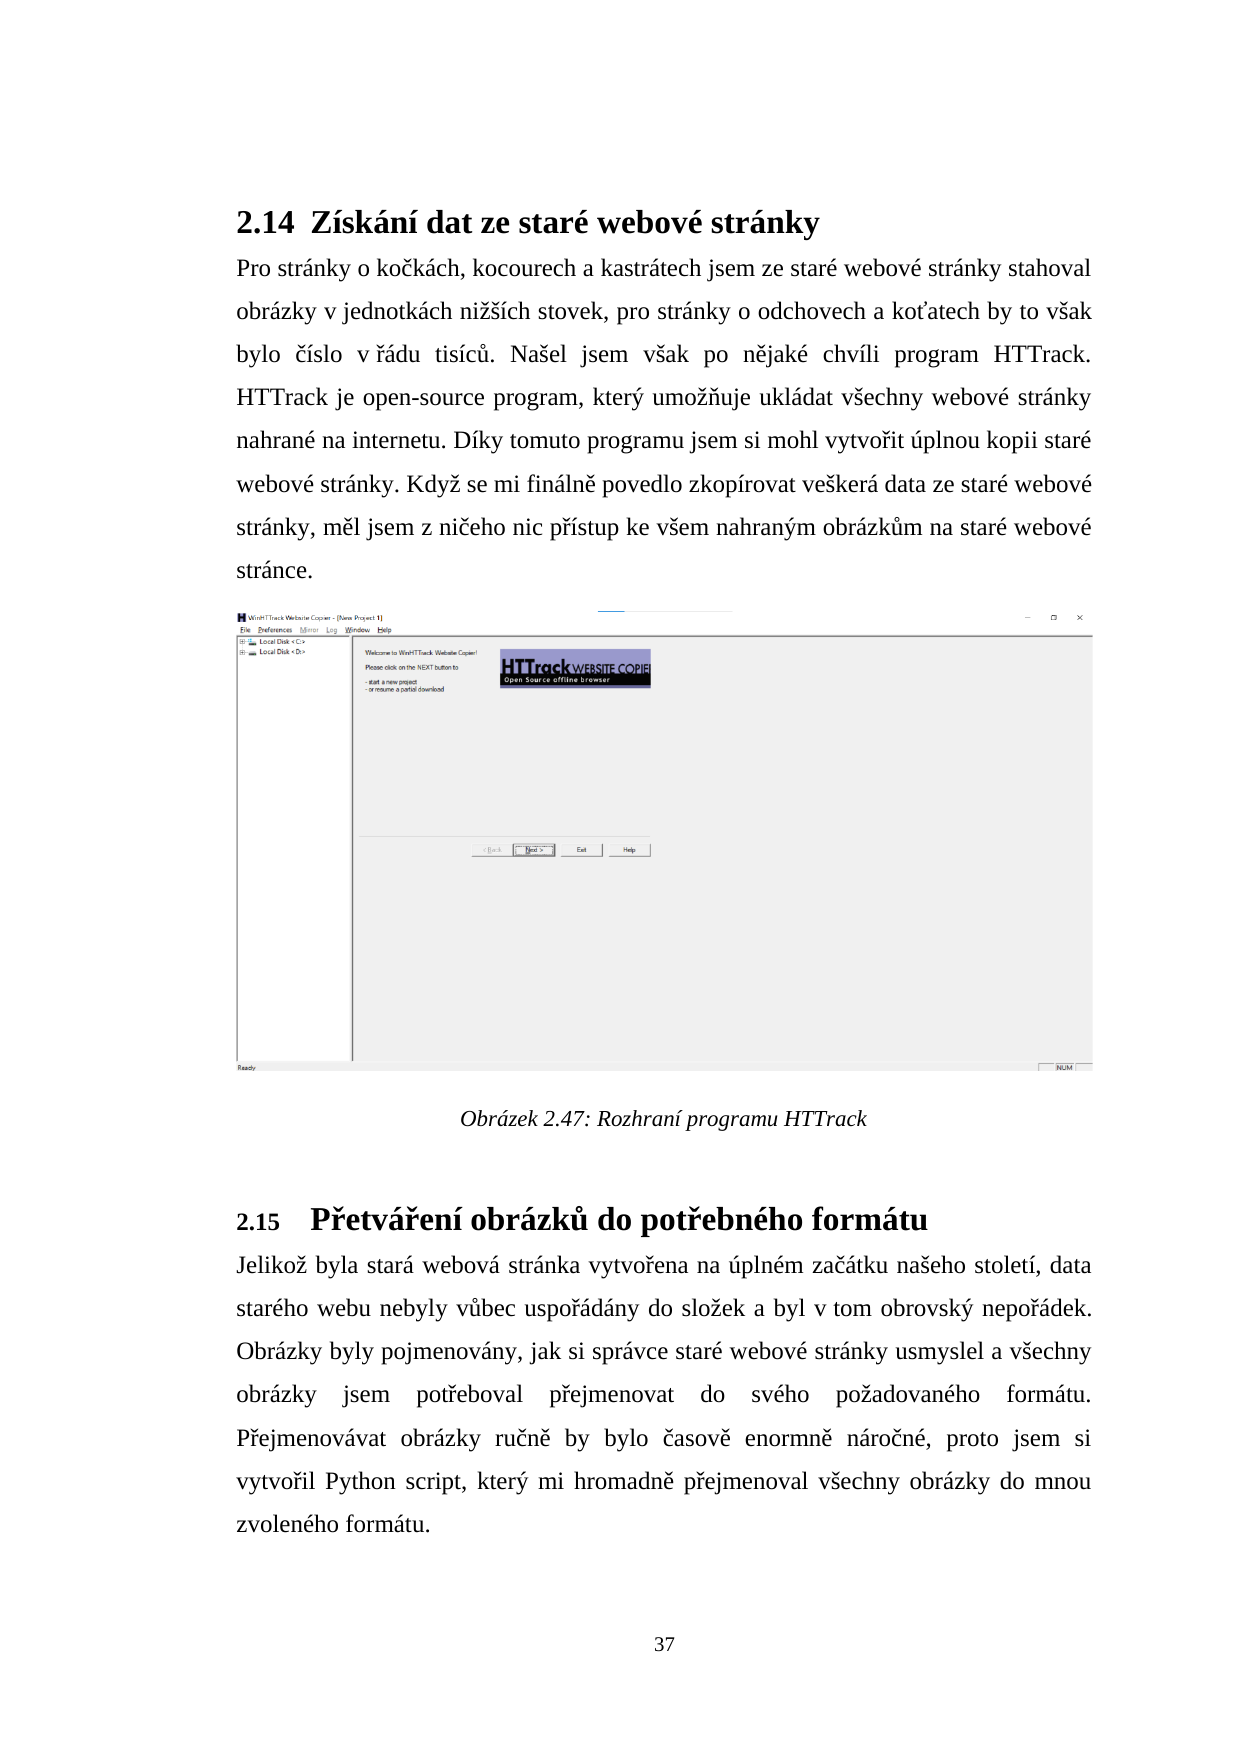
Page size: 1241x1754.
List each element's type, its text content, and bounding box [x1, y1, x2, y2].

text Pro stránky o kočkách, kocourech a kastrátech jsem ze staré webové stránky stahoval obrázky v jednotkách nižších stovek, pro stránky o odchovech a koťatech by to však bylo číslo v řádu tisíců. Našel jsem však po nějaké chvíli program HTTrack. HTTrack je open-source program, který umožňuje ukládat všechny webové stránky nahrané na internetu. Díky tomuto programu jsem si mohl vytvořit úplnou kopii staré webové stránky. Když se mi finálně povedlo zkopírovat veškerá data ze staré webové stránky, měl jsem z ničeho nic přístup ke všem nahraným obrázkům na staré webové stránce. [236, 253, 1092, 584]
picture [236, 611, 1093, 1071]
text Jelikož byla stará webová stránka vytvořena na úplném začátku našeho století, data starého webu nebyly vůbec uspořádány do složek a byl v tom obrovský nepořádek. Obrázky byly pojmenovány, jak si správce staré webové stránky usmyslel a všechny obrázky jsem potřeboval přejmenovat do svého požadovaného formátu. Přejmenovávat obrázky ručně by bylo časově enormně náročné, proto jsem si vytvořil Python script, který mi hromadně přejmenoval všechny obrázky do mnou zvoleného formátu. [236, 1250, 1092, 1538]
subtitle Přetváření obrázků do potřebného formátu [236, 1199, 1092, 1238]
subtitle Získání dat ze staré webové stránky [236, 202, 1092, 241]
